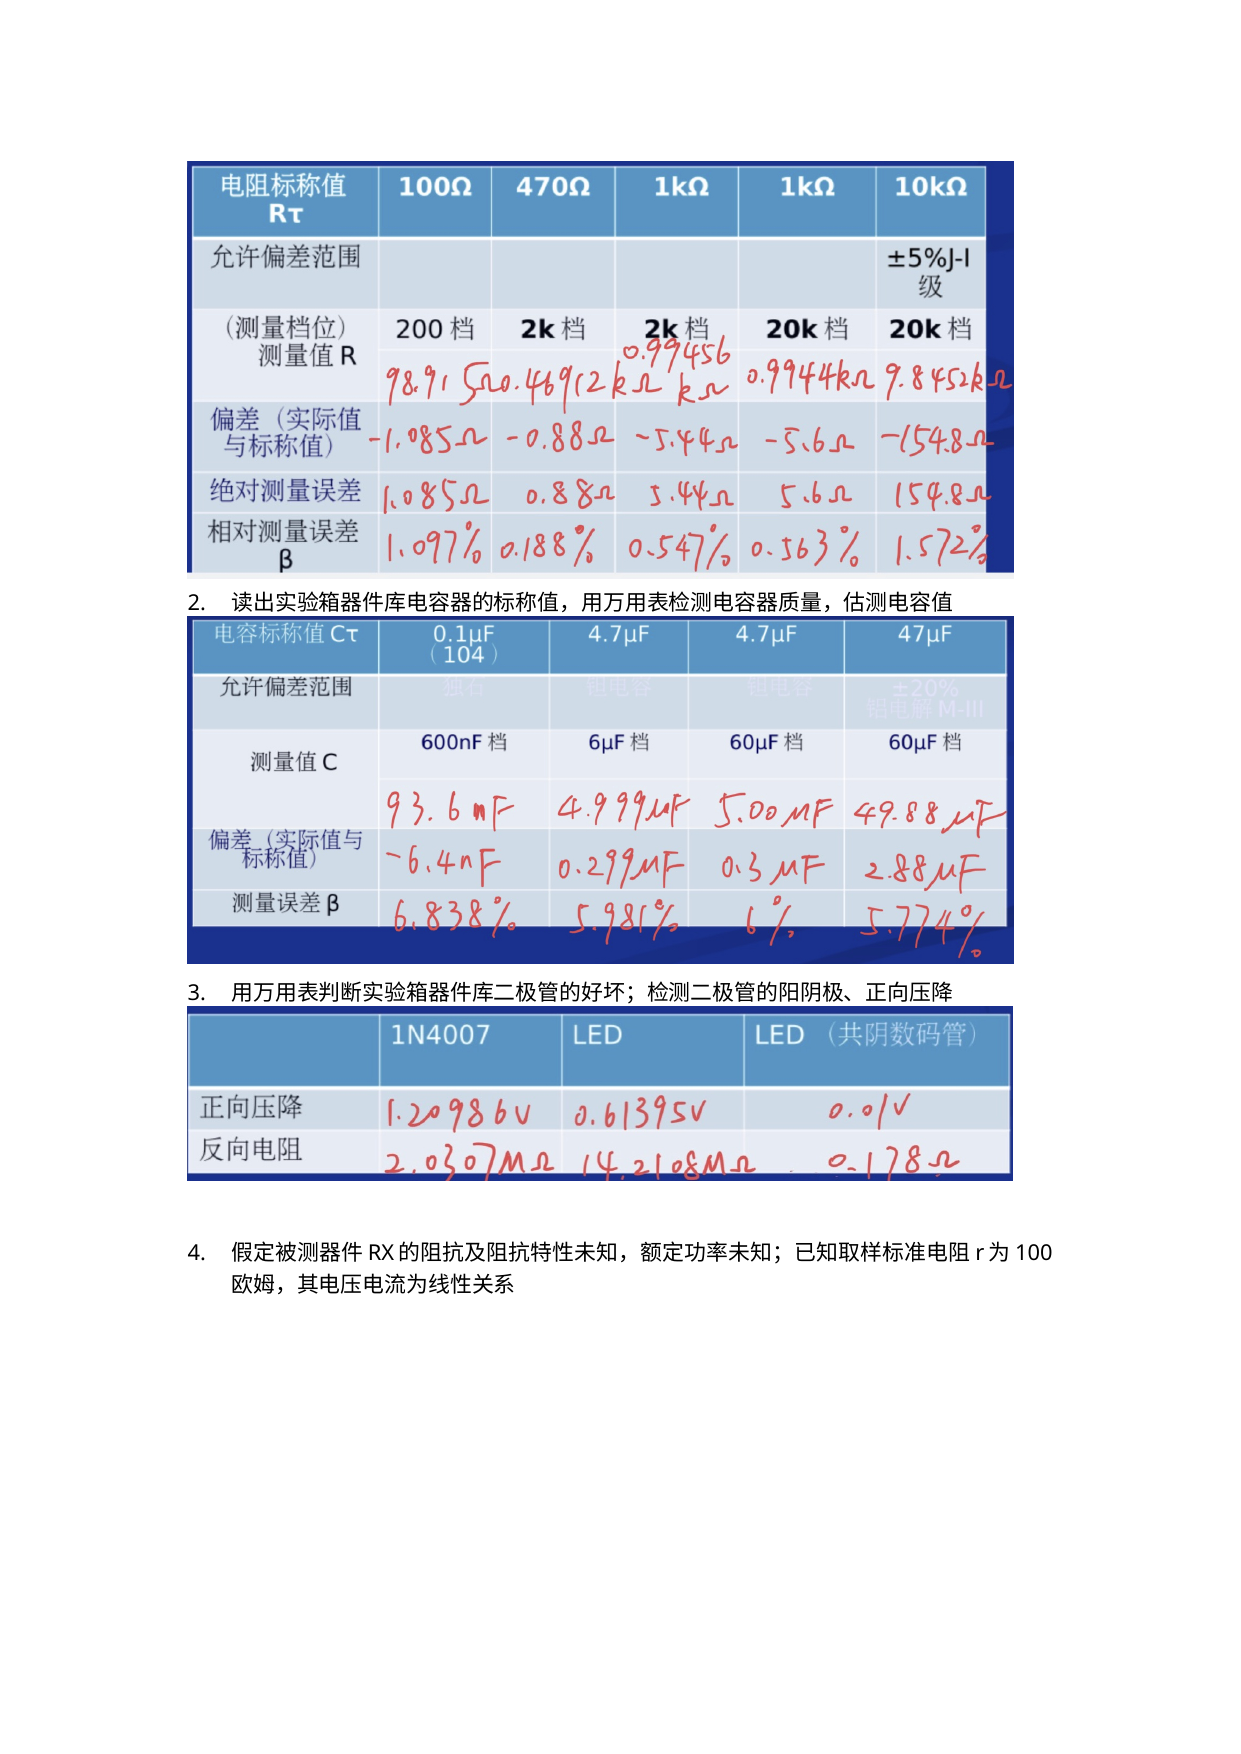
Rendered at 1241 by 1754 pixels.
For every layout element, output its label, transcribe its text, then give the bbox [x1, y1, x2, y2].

picture [187, 161, 1014, 579]
list 假定被测器件RX的阻抗及阻抗特性未知，额定功率未知；已知取样标准电阻r为100欧姆，其电压电流为线性关系 [187, 1234, 1053, 1299]
picture [187, 616, 1014, 964]
picture [187, 1006, 1013, 1181]
list 用万用表判断实验箱器件库二极管的好坏；检测二极管的阳阴极、正向压降 [187, 974, 1053, 1007]
list 读出实验箱器件库电容器的标称值，用万用表检测电容器质量，估测电容值 [187, 584, 1053, 617]
